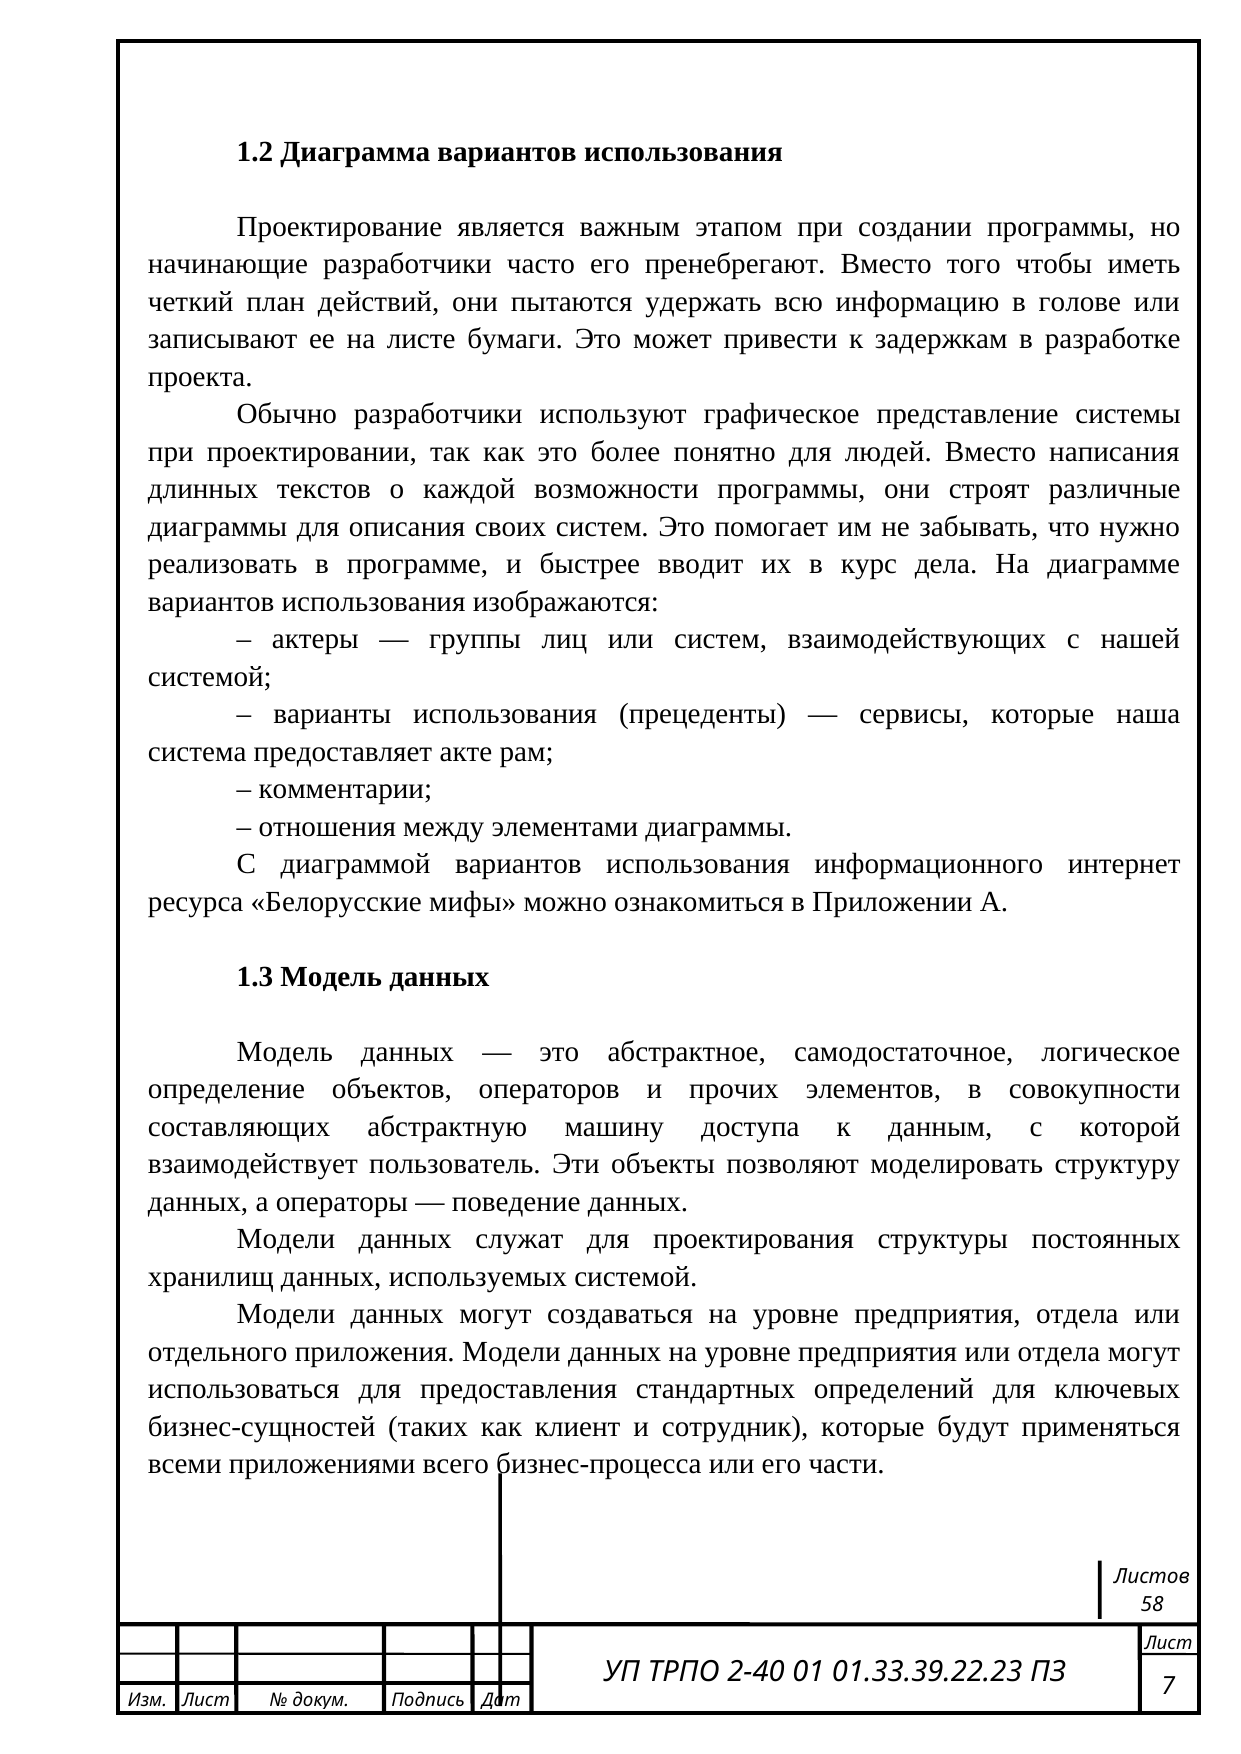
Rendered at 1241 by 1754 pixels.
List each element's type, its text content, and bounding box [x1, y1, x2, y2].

text – комментарии; [148, 769, 1181, 806]
text Модели данных могут создаваться на уровне предприятия, отдела или отдельного приложения. Модели данных на уровне предприятия или отдела могут использоваться для предоставления стандартных определений для ключевых бизнес-сущностей (таких как клиент и сотрудник), которые будут применяться всеми приложениями всего бизнес-процесса или его части. [148, 1294, 1181, 1481]
text С диаграммой вариантов использования информационного интернет ресурса «Белорусские мифы» можно ознакомиться в Приложении А. [148, 844, 1181, 919]
text Модели данных служат для проектирования структуры постоянных хранилищ данных, используемых системой. [148, 1219, 1181, 1294]
text Проектирование является важным этапом при создании программы, но начинающие разработчики часто его пренебрегают. Вместо того чтобы иметь четкий план действий, они пытаются удержать всю информацию в голове или записывают ее на листе бумаги. Это может привести к задержкам в разработке проекта. [148, 206, 1181, 394]
text – варианты использования (прецеденты) — сервисы, которые наша система предоставляет акте рам; [148, 694, 1181, 769]
text – актеры — группы лиц или систем, взаимодействующих с нашей системой; [148, 619, 1181, 694]
text – отношения между элементами диаграммы. [148, 806, 1181, 844]
text 1.3 Модель данных [148, 956, 1181, 994]
text 1.2 Диаграмма вариантов использования [148, 131, 1181, 169]
text Модель данных — это абстрактное, самодостаточное, логическое определение объектов, операторов и прочих элементов, в совокупности составляющих абстрактную машину доступа к данным, с которой взаимодействует пользователь. Эти объекты позволяют моделировать структуру данных, а операторы — поведение данных. [148, 1031, 1181, 1219]
text Обычно разработчики используют графическое представление системы при проектировании, так как это более понятно для людей. Вместо написания длинных текстов о каждой возможности программы, они строят различные диаграммы для описания своих систем. Это помогает им не забывать, что нужно реализовать в программе, и быстрее вводит их в курс дела. На диаграмме вариантов использования изображаются: [148, 394, 1181, 619]
